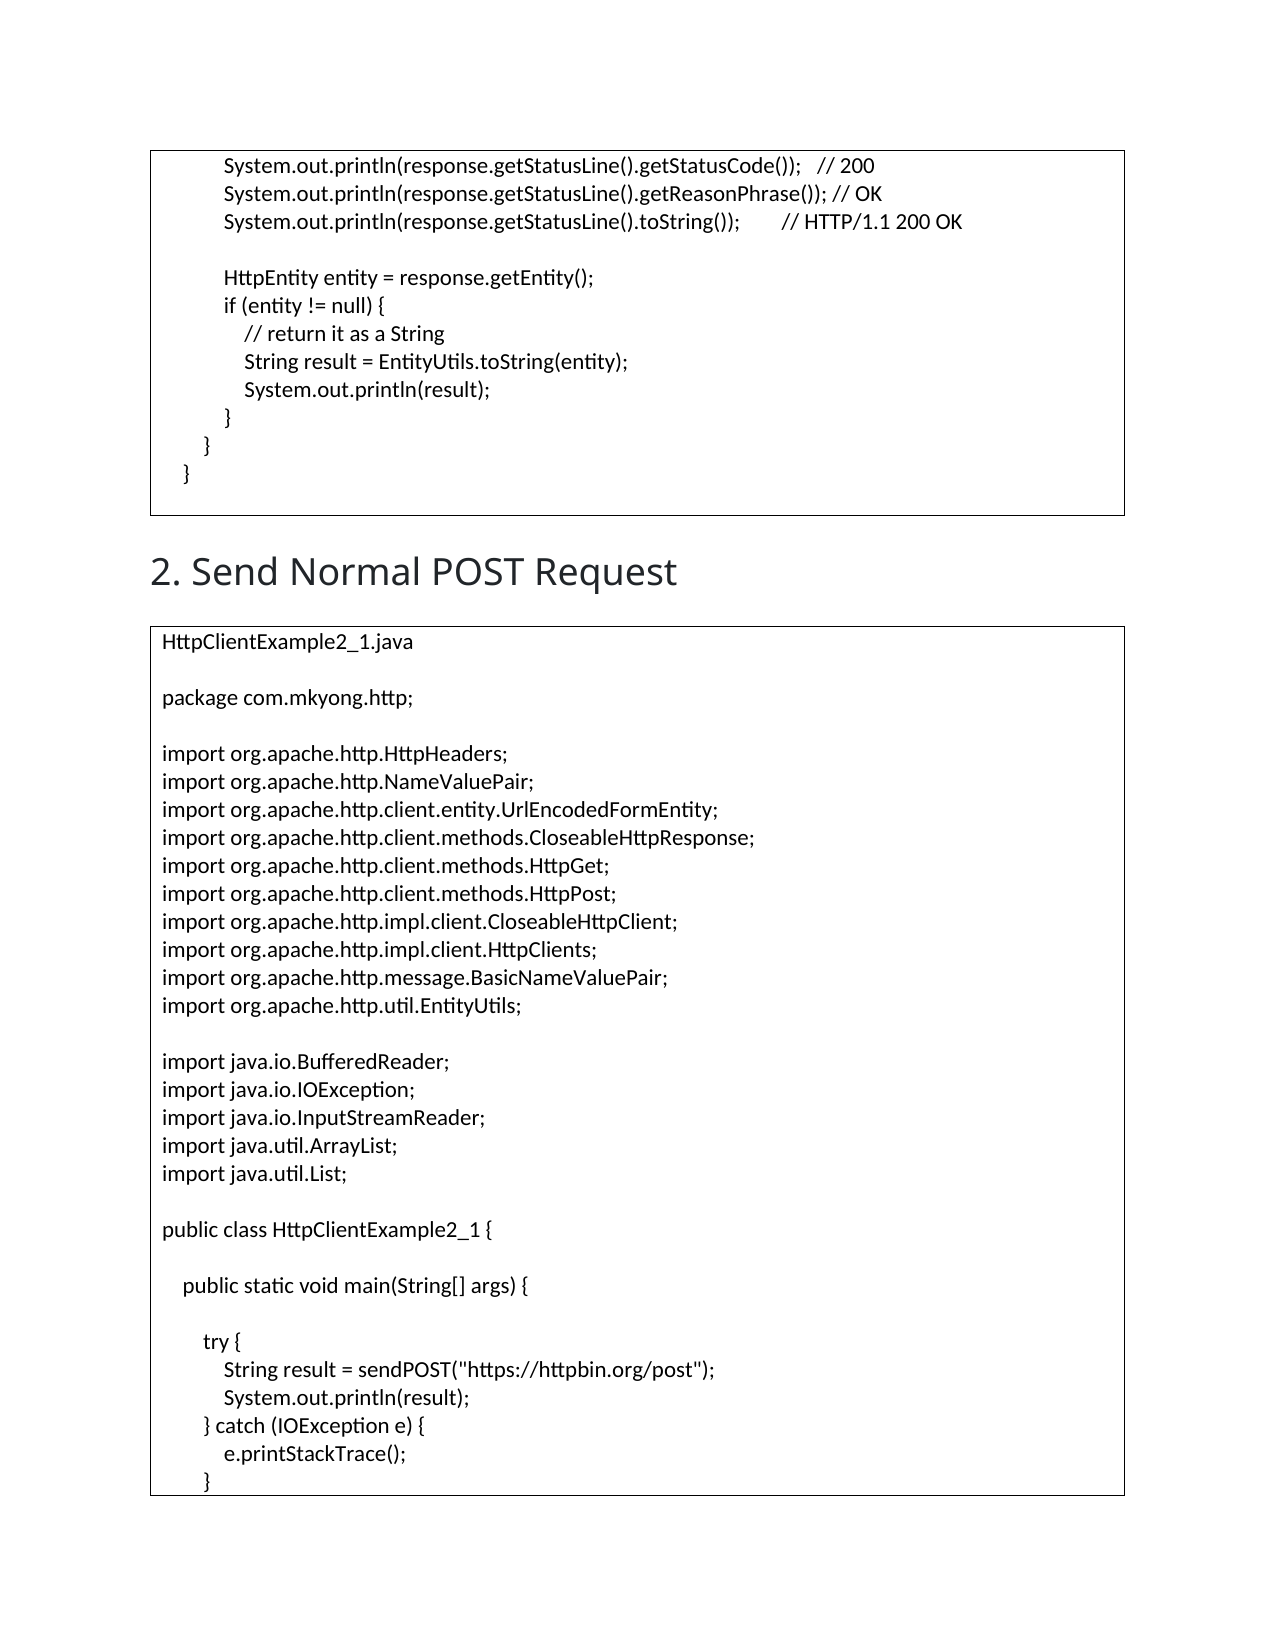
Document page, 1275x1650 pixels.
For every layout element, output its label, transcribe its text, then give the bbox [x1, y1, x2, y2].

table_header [151, 151, 1124, 515]
subtitle 2. Send Normal POST Request [150, 546, 1125, 597]
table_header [151, 627, 1124, 1495]
